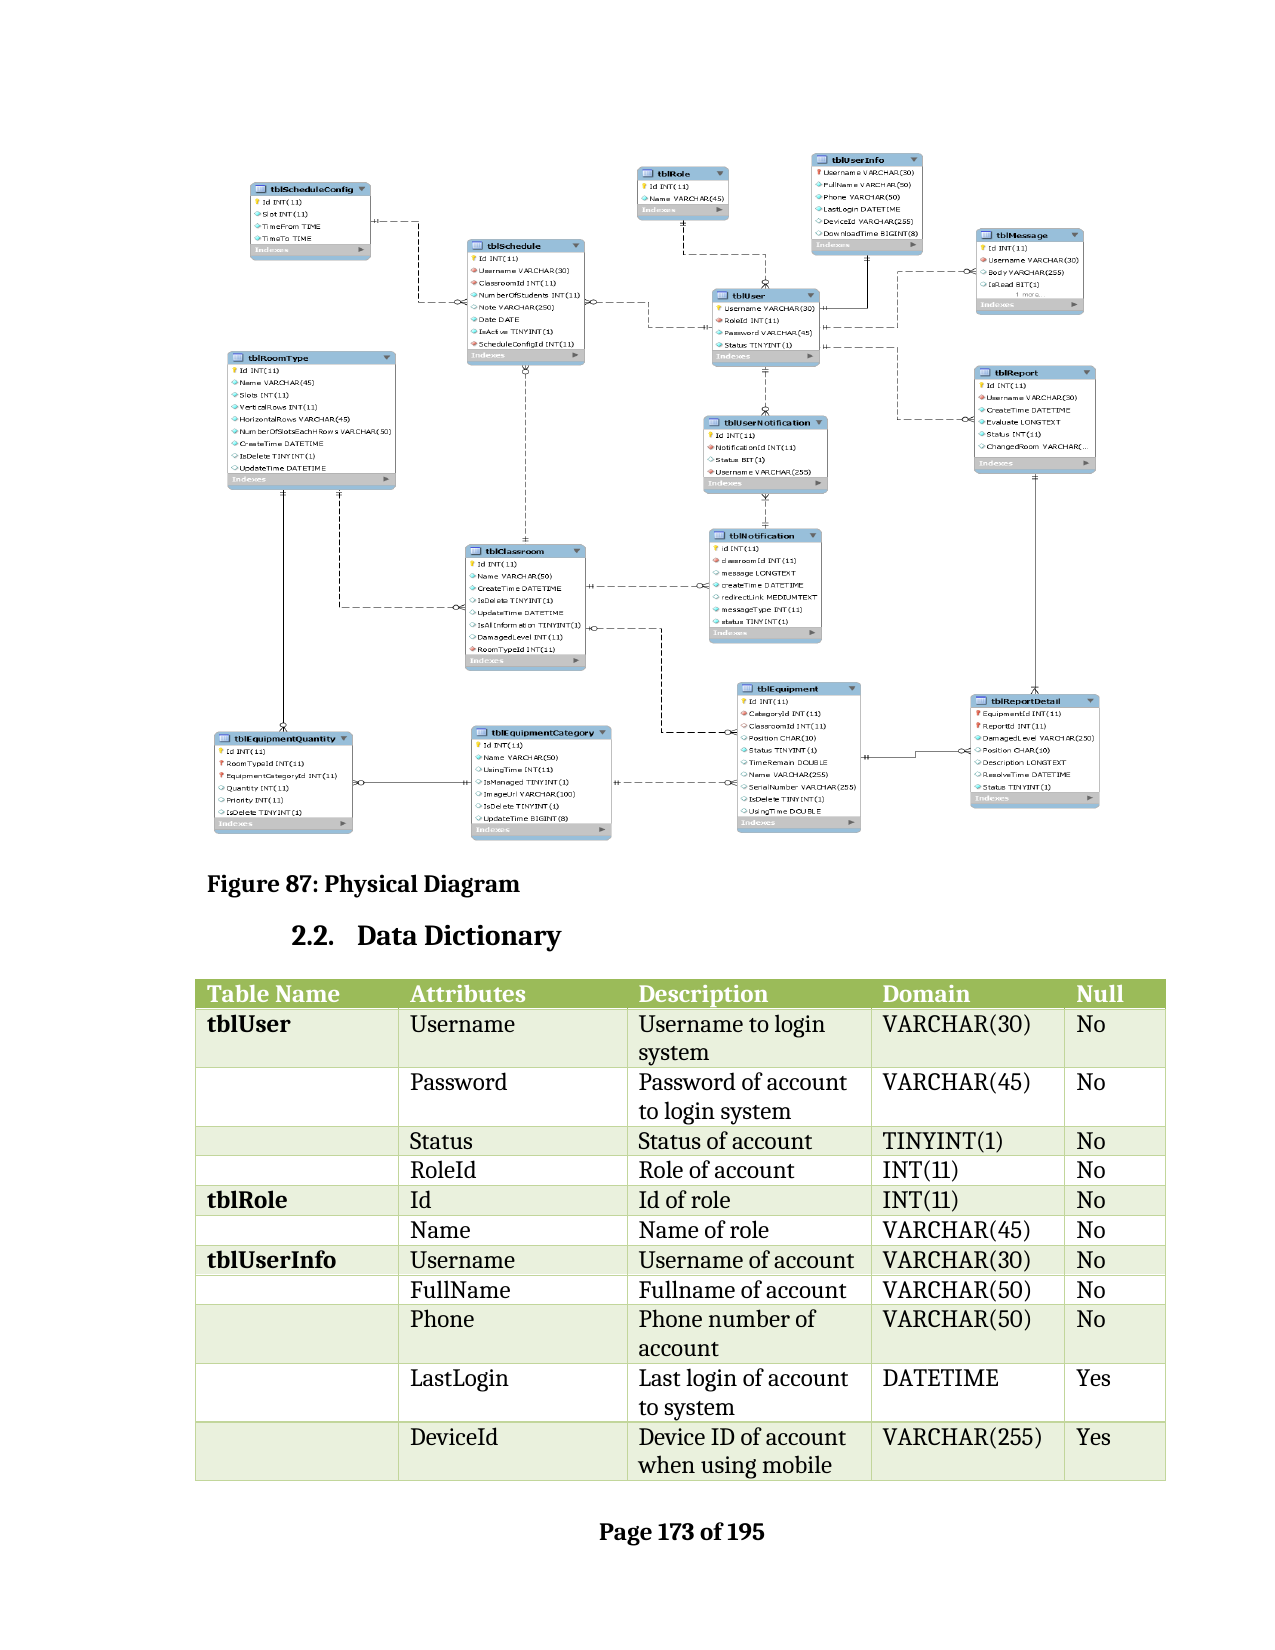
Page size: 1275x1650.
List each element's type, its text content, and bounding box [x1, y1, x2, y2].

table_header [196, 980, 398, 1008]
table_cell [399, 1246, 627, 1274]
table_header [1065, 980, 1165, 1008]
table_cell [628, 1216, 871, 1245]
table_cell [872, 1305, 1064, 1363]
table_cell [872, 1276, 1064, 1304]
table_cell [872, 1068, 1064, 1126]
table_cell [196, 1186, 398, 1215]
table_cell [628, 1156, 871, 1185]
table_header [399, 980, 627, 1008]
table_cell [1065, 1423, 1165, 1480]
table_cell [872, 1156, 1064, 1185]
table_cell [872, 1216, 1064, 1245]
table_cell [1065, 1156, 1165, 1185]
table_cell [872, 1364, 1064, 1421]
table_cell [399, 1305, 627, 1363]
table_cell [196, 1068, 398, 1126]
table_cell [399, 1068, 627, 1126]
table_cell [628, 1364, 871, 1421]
picture [206, 147, 1106, 845]
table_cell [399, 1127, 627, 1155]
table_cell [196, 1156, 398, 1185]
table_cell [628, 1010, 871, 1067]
list Data Dictionary [291, 919, 1157, 953]
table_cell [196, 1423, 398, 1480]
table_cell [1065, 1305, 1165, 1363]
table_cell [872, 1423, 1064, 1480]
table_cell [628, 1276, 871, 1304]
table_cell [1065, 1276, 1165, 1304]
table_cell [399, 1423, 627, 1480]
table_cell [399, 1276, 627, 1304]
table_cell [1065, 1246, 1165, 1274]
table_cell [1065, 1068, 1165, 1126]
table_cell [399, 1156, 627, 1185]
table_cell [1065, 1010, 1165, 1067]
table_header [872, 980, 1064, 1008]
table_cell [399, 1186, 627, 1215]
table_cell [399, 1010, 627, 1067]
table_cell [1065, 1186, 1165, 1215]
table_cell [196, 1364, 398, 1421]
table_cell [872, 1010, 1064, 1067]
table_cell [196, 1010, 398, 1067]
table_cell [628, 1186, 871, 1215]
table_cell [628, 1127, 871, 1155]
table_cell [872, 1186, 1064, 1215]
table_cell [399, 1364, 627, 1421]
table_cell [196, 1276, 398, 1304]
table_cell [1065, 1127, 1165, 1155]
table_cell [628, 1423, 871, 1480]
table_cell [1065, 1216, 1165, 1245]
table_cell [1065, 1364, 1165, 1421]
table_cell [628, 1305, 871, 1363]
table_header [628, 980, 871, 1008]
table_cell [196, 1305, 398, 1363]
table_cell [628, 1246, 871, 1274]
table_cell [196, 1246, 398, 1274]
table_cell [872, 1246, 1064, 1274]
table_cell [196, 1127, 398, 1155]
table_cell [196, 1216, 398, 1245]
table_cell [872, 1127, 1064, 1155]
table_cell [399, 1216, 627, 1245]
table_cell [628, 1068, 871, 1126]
